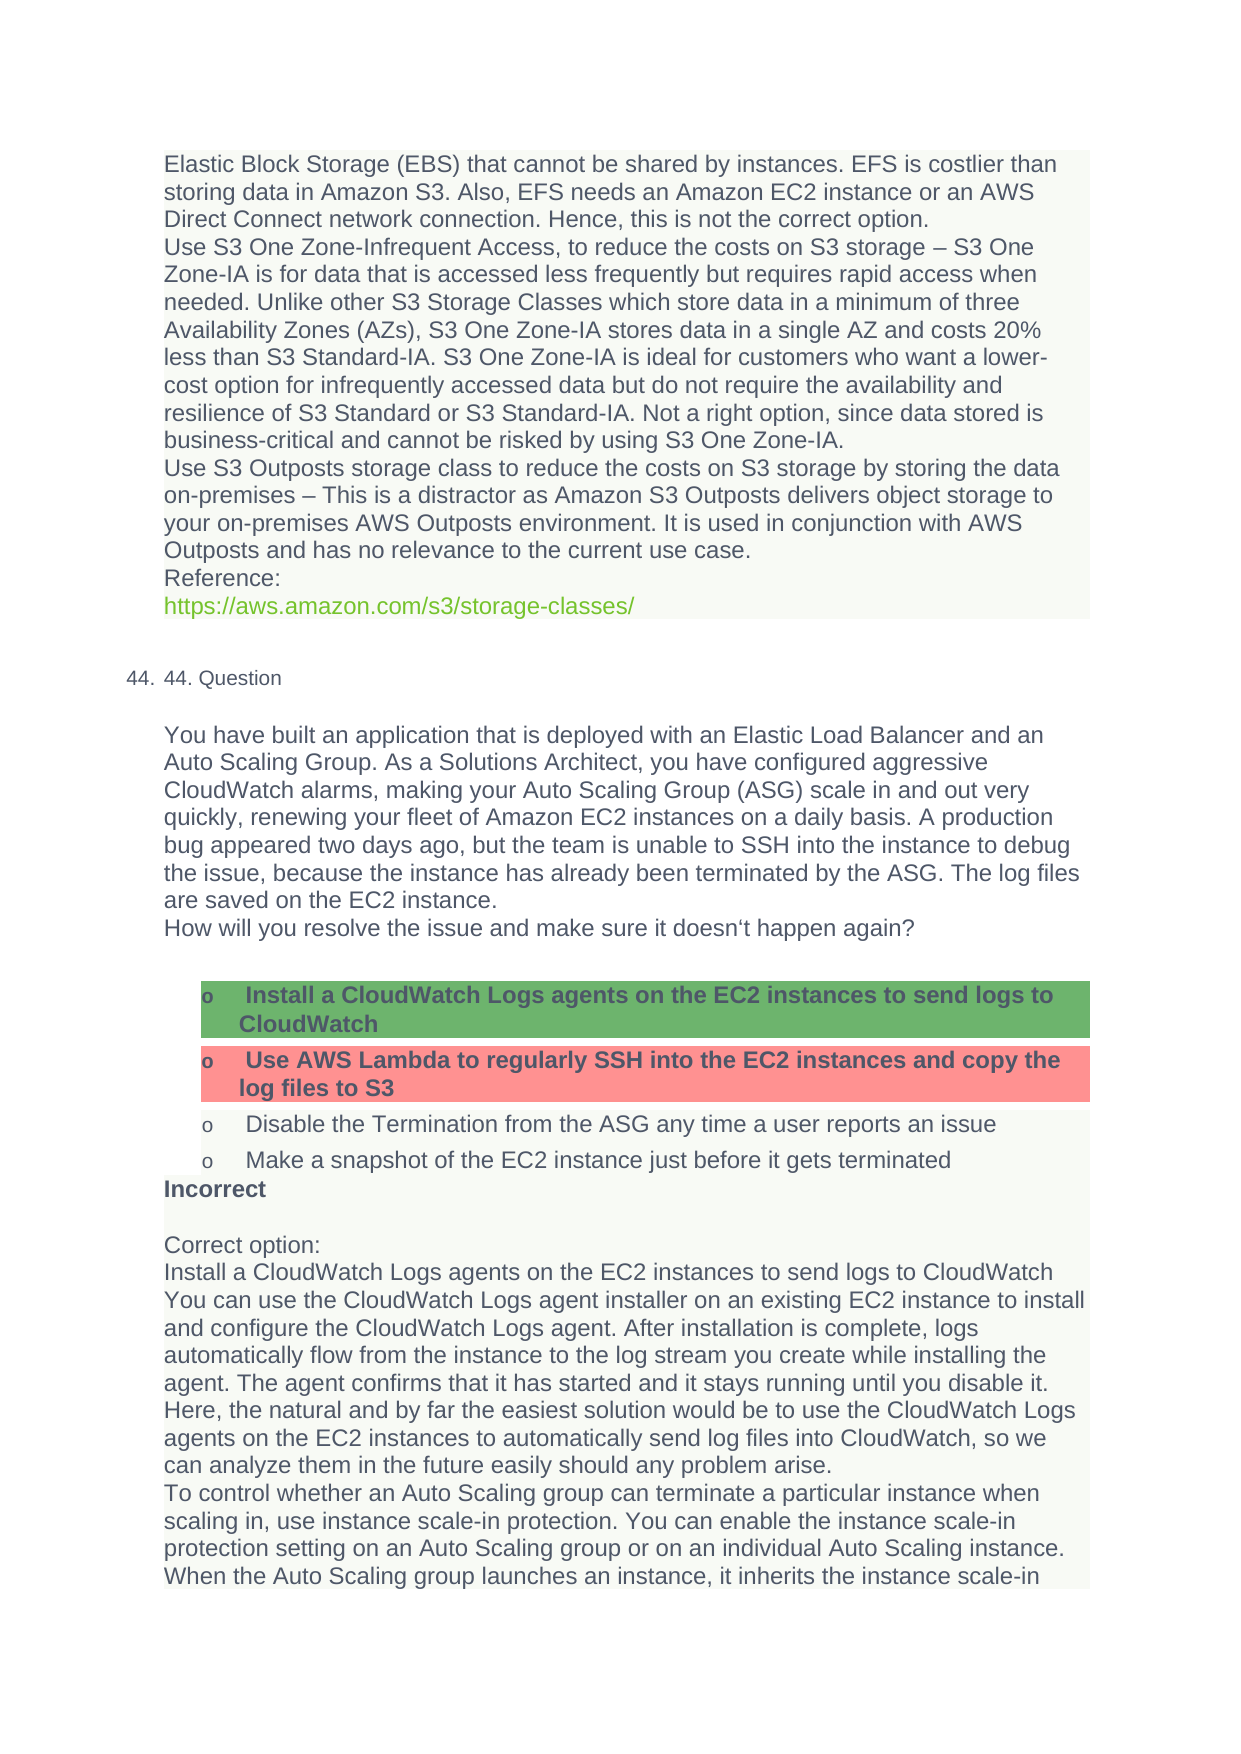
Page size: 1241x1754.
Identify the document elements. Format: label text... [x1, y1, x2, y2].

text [164, 1231, 1090, 1589]
text Incorrect [164, 1175, 1090, 1231]
list 44. Question [126, 659, 1090, 689]
list Make a snapshot of the EC2 instance just before it gets terminated [201, 1146, 1090, 1175]
list Use AWS Lambda to regularly SSH into the EC2 instances and copy the log files to S3 [201, 1046, 1090, 1102]
list Disable the Termination from the ASG any time a user reports an issue [201, 1110, 1090, 1138]
list Install a CloudWatch Logs agents on the EC2 instances to send logs to CloudWatch [201, 981, 1090, 1038]
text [164, 150, 1090, 619]
text You have built an application that is deployed with an Elastic Load Balancer and an Auto Scaling Group. As a Solutions Architect, you have configured aggressive CloudWatch alarms, making your Auto Scaling Group (ASG) scale in and out very quickly, renewing your fleet of Amazon EC2 instances on a daily basis. A production bug appeared two days ago, but the team is unable to SSH into the instance to debug the issue, because the instance has already been terminated by the ASG. The log files are saved on the EC2 instance. How will you resolve the issue and make sure it doesn‘t happen again? [164, 721, 1090, 941]
